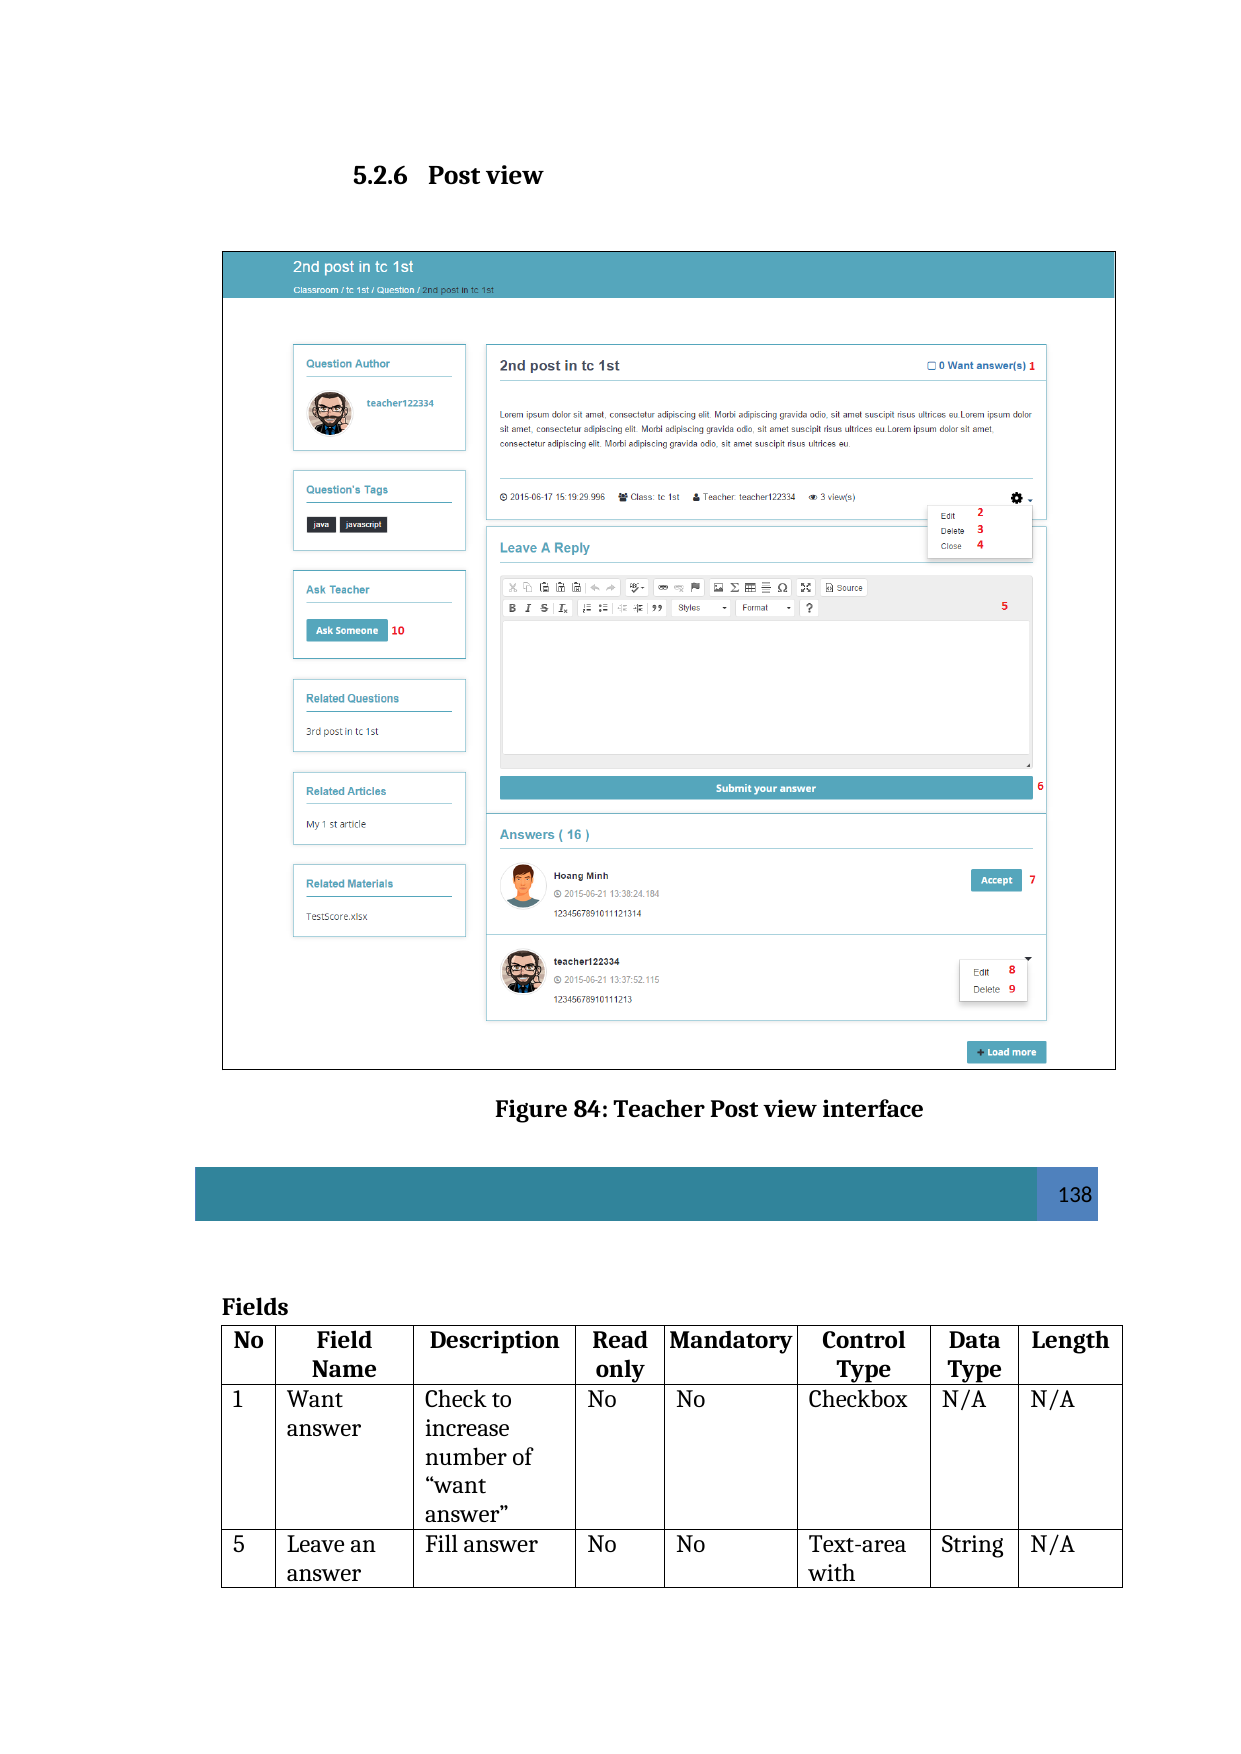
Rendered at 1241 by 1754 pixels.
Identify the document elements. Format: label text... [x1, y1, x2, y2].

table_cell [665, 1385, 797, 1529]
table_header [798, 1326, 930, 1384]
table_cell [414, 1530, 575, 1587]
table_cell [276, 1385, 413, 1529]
text Fields [222, 1149, 1122, 1321]
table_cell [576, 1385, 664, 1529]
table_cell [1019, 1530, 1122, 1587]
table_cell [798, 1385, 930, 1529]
picture [223, 252, 1115, 1069]
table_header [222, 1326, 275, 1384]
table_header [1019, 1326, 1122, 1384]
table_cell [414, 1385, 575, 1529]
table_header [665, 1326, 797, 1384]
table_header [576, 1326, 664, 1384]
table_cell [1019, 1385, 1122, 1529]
text Figure 84: Teacher Post view interface [222, 1095, 1122, 1124]
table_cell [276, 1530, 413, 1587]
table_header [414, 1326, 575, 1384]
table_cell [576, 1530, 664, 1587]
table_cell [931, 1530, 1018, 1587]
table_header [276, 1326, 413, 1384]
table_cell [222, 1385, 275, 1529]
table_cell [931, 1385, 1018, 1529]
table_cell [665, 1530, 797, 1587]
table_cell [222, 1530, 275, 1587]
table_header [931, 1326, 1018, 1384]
subtitle Post view [353, 160, 1122, 191]
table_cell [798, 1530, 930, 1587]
